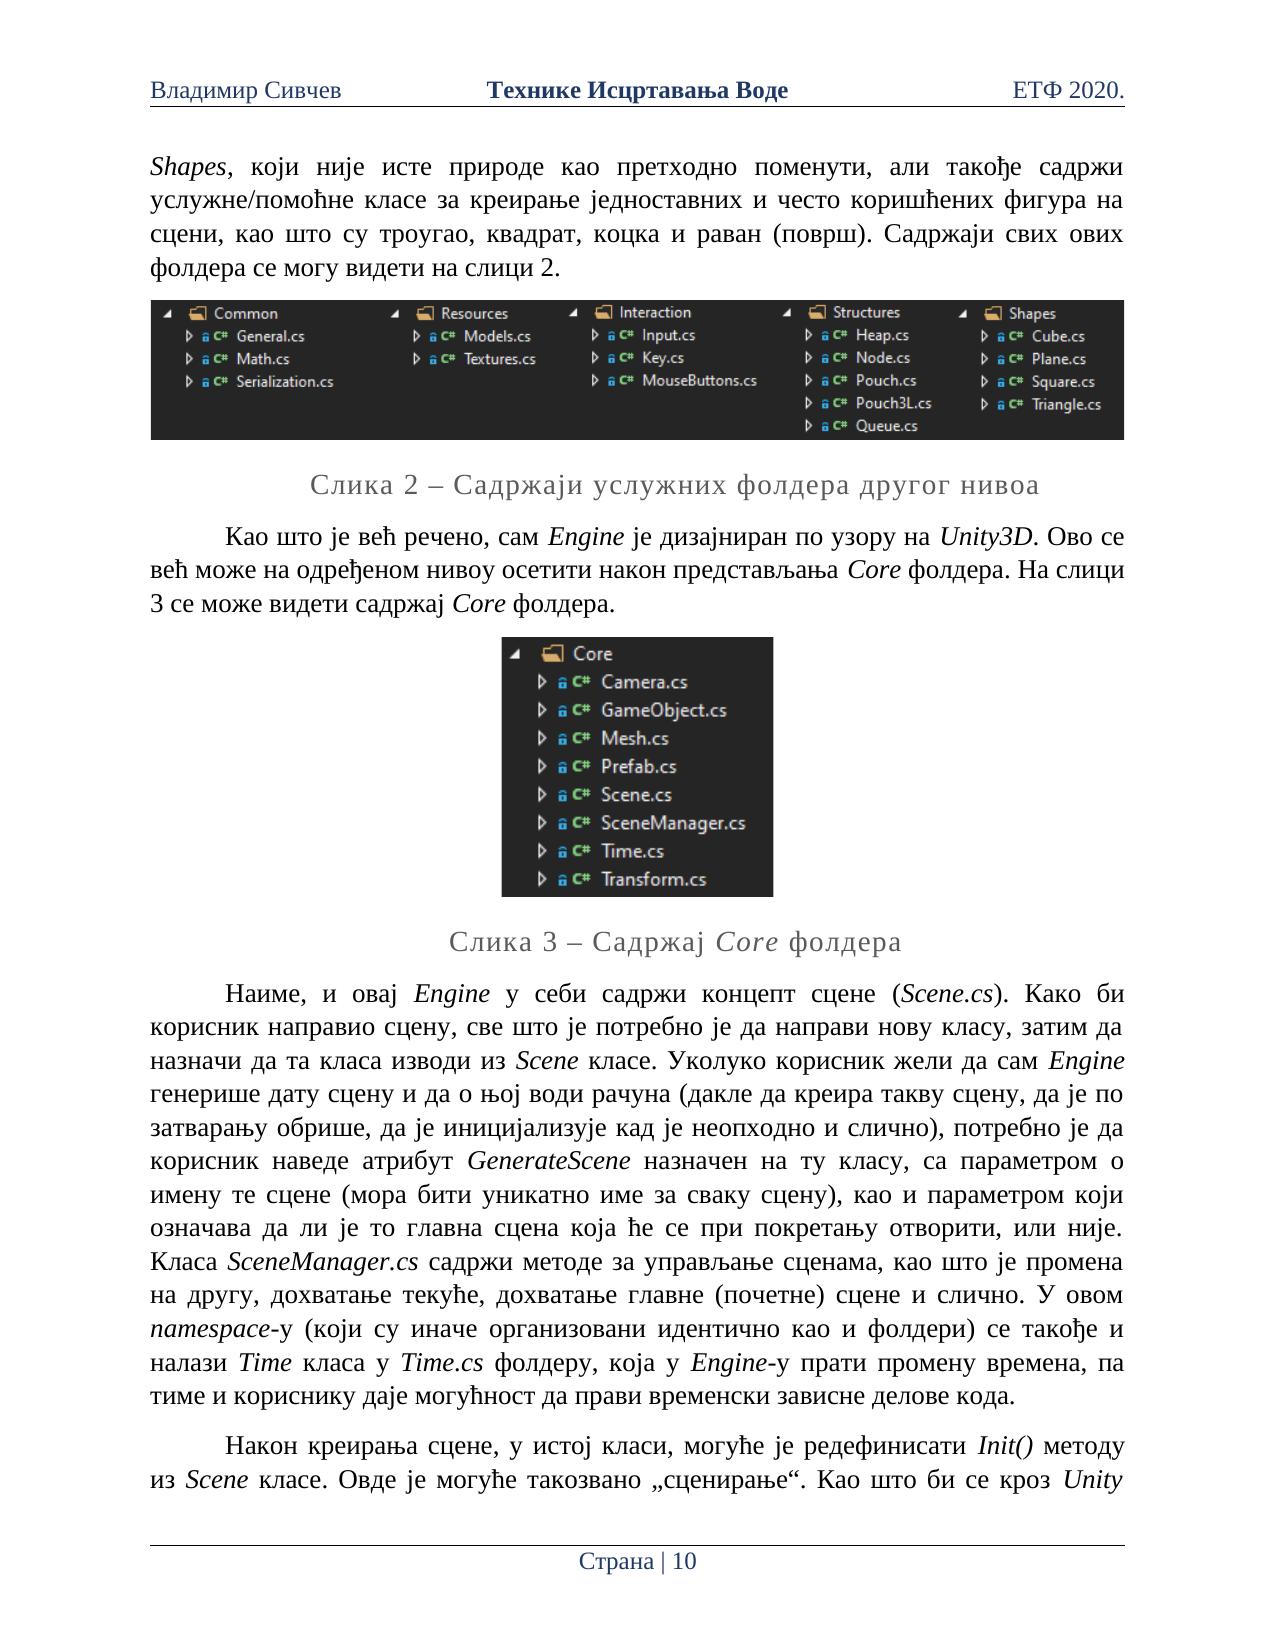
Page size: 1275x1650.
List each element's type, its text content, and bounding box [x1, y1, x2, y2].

subtitle Слика 3 – Садржај Core фолдера [150, 924, 1125, 957]
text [150, 1429, 1125, 1494]
text Као што је већ речено, сам Engine је дизајниран по узору на Unity3D. Ово се већ може на одређеном нивоу осетити након представљања Core фолдера. На слици 3 се може видети садржај Core фолдера. [150, 520, 1125, 618]
text Наиме, и овај Engine у себи садржи концепт сцене (Scene.cs). Како би корисник направио сцену, све што је потребно је да направи нову класу, затим да назначи да та класа изводи из Scene класе. Уколуко корисник жели да сам Engine генерише дату сцену и да о њој води рачуна (дакле да креира такву сцену, да је по затварању обрише, да је иницијализује кад је неопходно и слично), потребно је да корисник наведе атрибут GenerateScene назначен на ту класу, са параметром о имену те сцене (мора бити уникатно име за сваку сцену), као и параметром који означава да ли је то главна сцена која ће се при покретању отворити, или није. Класа SceneManager.cs садржи методе за управљање сценама, као што је промена на другу, дохватање текуће, дохватање главне (почетне) сцене и слично. У овом namespace-у (који су иначе организовани идентично као и фолдери) се такође и налази Time класа у Time.cs фолдеру, која у Engine-у прати промену времена, па тиме и кориснику даје могућност да прави временски зависне делове кода. [150, 977, 1125, 1410]
picture [150, 300, 1125, 440]
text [150, 150, 1125, 282]
subtitle Слика 2 – Садржаји услужних фолдера другог нивоа [150, 467, 1125, 501]
picture [501, 637, 774, 897]
